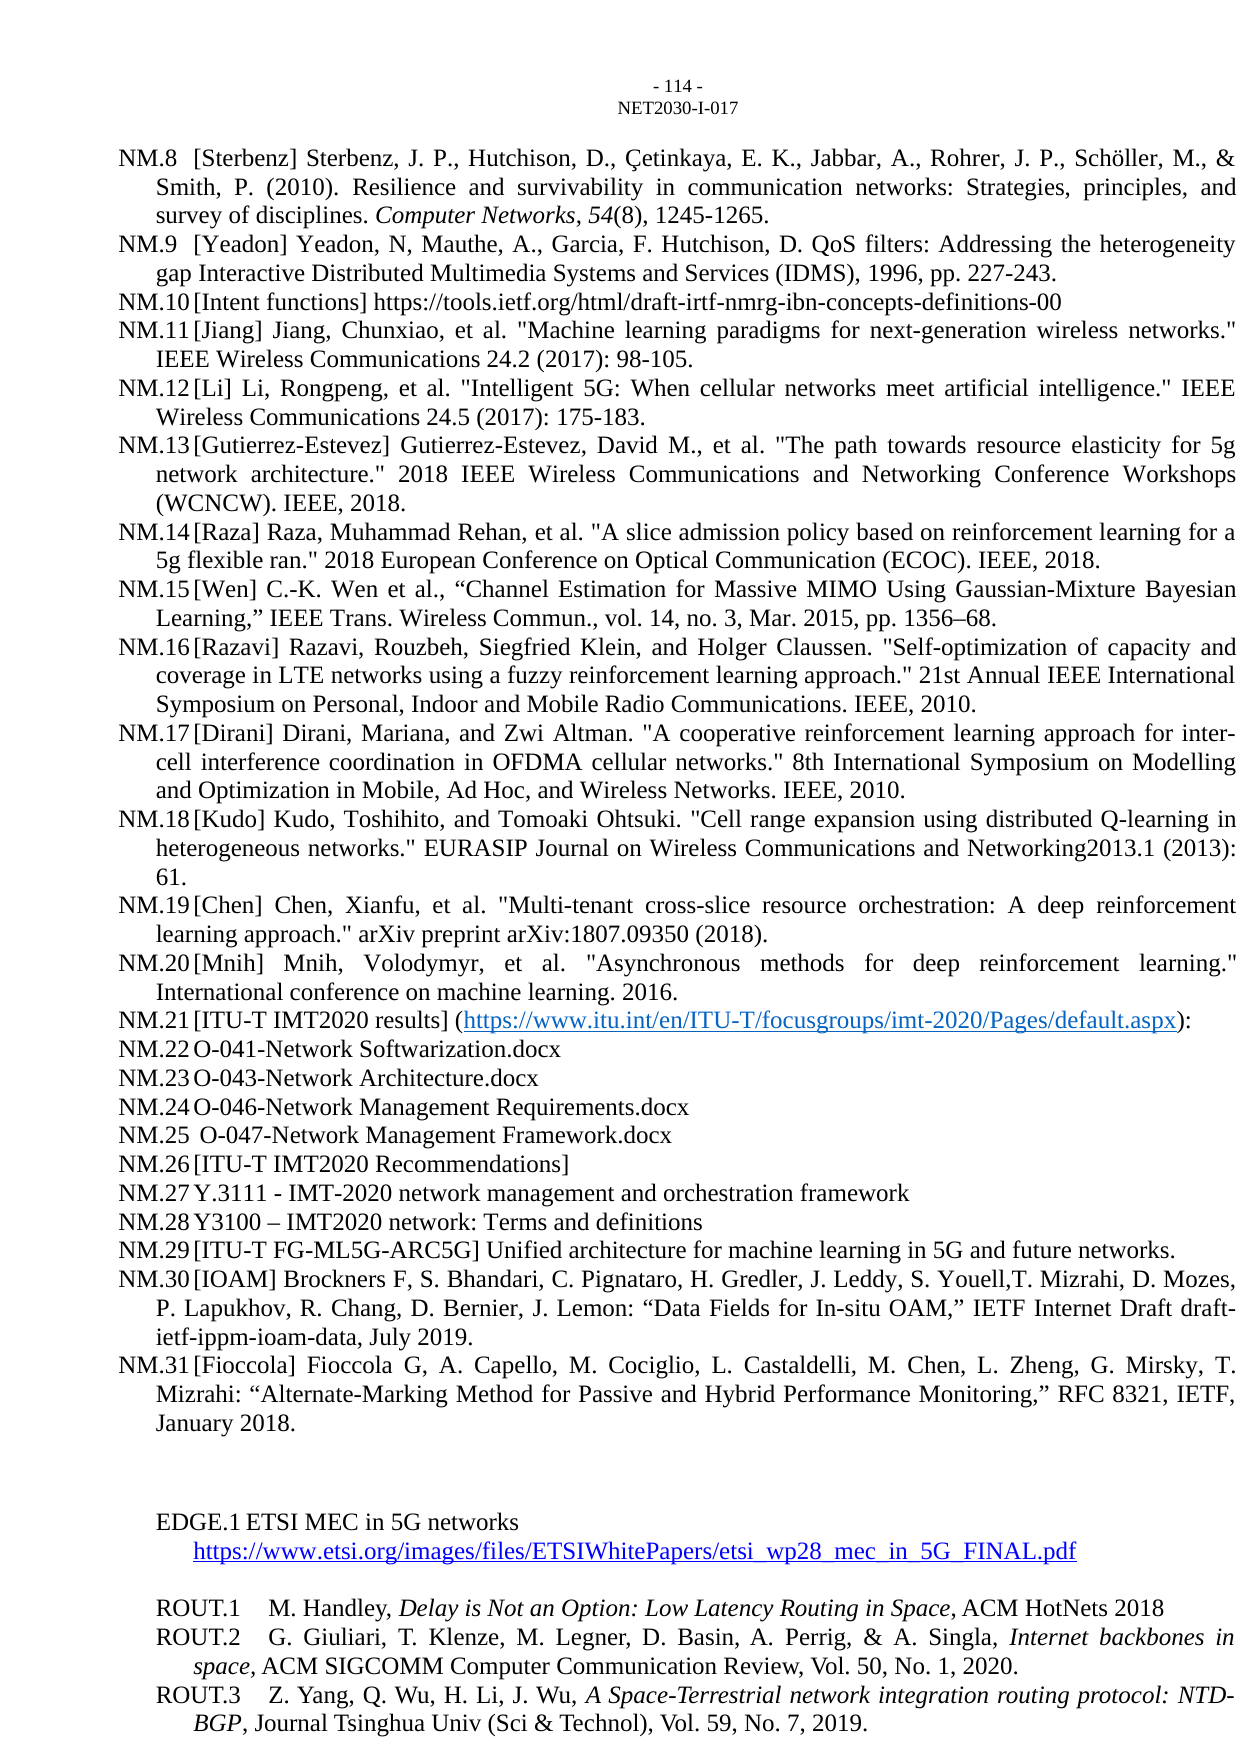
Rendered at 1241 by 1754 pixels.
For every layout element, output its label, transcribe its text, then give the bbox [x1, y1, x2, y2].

list Y3100 – IMT2020 network: Terms and definitions [118, 1207, 1237, 1236]
list [ITU-T IMT2020 Recommendations] [118, 1149, 1237, 1178]
list O-043-Network Architecture.docx [118, 1063, 1237, 1092]
list [Dirani] Dirani, Mariana, and Zwi Altman. "A cooperative reinforcement learning approach for inter-cell interference coordination in OFDMA cellular networks." 8th International Symposium on Modelling and Optimization in Mobile, Ad Hoc, and Wireless Networks. IEEE, 2010. [118, 718, 1237, 804]
list O-041-Network Softwarization.docx [118, 1034, 1237, 1063]
list [Kudo] Kudo, Toshihito, and Tomoaki Ohtsuki. "Cell range expansion using distributed Q-learning in heterogeneous networks." EURASIP Journal on Wireless Communications and Networking2013.1 (2013): 61. [118, 804, 1237, 891]
list [Intent functions] https://tools.ietf.org/html/draft-irtf-nmrg-ibn-concepts-definitions-00 [118, 287, 1237, 316]
list [Chen] Chen, Xianfu, et al. "Multi-tenant cross-slice resource orchestration: A deep reinforcement learning approach." arXiv preprint arXiv:1807.09350 (2018). [118, 891, 1237, 948]
list [Jiang] Jiang, Chunxiao, et al. "Machine learning paradigms for next-generation wireless networks." IEEE Wireless Communications 24.2 (2017): 98-105. [118, 316, 1237, 373]
list [Sterbenz] Sterbenz, J. P., Hutchison, D., Çetinkaya, E. K., Jabbar, A., Rohrer, J. P., Schöller, M., & Smith, P. (2010). Resilience and survivability in communication networks: Strategies, principles, and survey of disciplines. Computer Networks, 54(8), 1245-1265. [118, 143, 1237, 229]
list [Raza] Raza, Muhammad Rehan, et al. "A slice admission policy based on reinforcement learning for a 5g flexible ran." 2018 European Conference on Optical Communication (ECOC). IEEE, 2018. [118, 517, 1237, 574]
list O-046-Network Management Requirements.docx [118, 1092, 1237, 1121]
list [Yeadon] Yeadon, N, Mauthe, A., Garcia, F. Hutchison, D. QoS filters: Addressing the heterogeneity gap Interactive Distributed Multimedia Systems and Services (IDMS), 1996, pp. 227-243. [118, 229, 1237, 287]
list G. Giuliari, T. Klenze, M. Legner, D. Basin, A. Perrig, & A. Singla, Internet backbones in space, ACM SIGCOMM Computer Communication Review, Vol. 50, No. 1, 2020. [156, 1622, 1237, 1680]
list [ITU-T FG-ML5G-ARC5G] Unified architecture for machine learning in 5G and future networks. [118, 1236, 1237, 1264]
list M. Handley, Delay is Not an Option: Low Latency Routing in Space, ACM HotNets 2018 [156, 1593, 1237, 1622]
list [Li] Li, Rongpeng, et al. "Intelligent 5G: When cellular networks meet artificial intelligence." IEEE Wireless Communications 24.5 (2017): 175-183. [118, 373, 1237, 431]
list Y.3111 - IMT-2020 network management and orchestration framework [118, 1178, 1237, 1207]
list [ITU-T IMT2020 results] (https://www.itu.int/en/ITU-T/focusgroups/imt-2020/Pages/default.aspx): [118, 1006, 1237, 1034]
list O-047-Network Management Framework.docx [118, 1121, 1237, 1149]
list [Mnih] Mnih, Volodymyr, et al. "Asynchronous methods for deep reinforcement learning." International conference on machine learning. 2016. [118, 948, 1237, 1006]
list ETSI MEC in 5G networks https://www.etsi.org/images/files/ETSIWhitePapers/etsi_wp28_mec_in_5G_FINAL.pdf [156, 1507, 1237, 1565]
list [Gutierrez-Estevez] Gutierrez-Estevez, David M., et al. "The path towards resource elasticity for 5g network architecture." 2018 IEEE Wireless Communications and Networking Conference Workshops (WCNCW). IEEE, 2018. [118, 431, 1237, 517]
list Z. Yang, Q. Wu, H. Li, J. Wu, A Space-Terrestrial network integration routing protocol: NTD-BGP, Journal Tsinghua Univ (Sci & Technol), Vol. 59, No. 7, 2019. [156, 1680, 1237, 1737]
list [Fioccola] Fioccola G, A. Capello, M. Cociglio, L. Castaldelli, M. Chen, L. Zheng, G. Mirsky, T. Mizrahi: “Alternate-Marking Method for Passive and Hybrid Performance Monitoring,” RFC 8321, IETF, January 2018. [118, 1351, 1237, 1437]
list [Razavi] Razavi, Rouzbeh, Siegfried Klein, and Holger Claussen. "Self-optimization of capacity and coverage in LTE networks using a fuzzy reinforcement learning approach." 21st Annual IEEE International Symposium on Personal, Indoor and Mobile Radio Communications. IEEE, 2010. [118, 632, 1237, 718]
list [Wen] C.-K. Wen et al., “Channel Estimation for Massive MIMO Using Gaussian-Mixture Bayesian Learning,” IEEE Trans. Wireless Commun., vol. 14, no. 3, Mar. 2015, pp. 1356–68. [118, 574, 1237, 632]
list [IOAM] Brockners F, S. Bhandari, C. Pignataro, H. Gredler, J. Leddy, S. Youell,T. Mizrahi, D. Mozes, P. Lapukhov, R. Chang, D. Bernier, J. Lemon: “Data Fields for In-situ OAM,” IETF Internet Draft draft-ietf-ippm-ioam-data, July 2019. [118, 1264, 1237, 1351]
